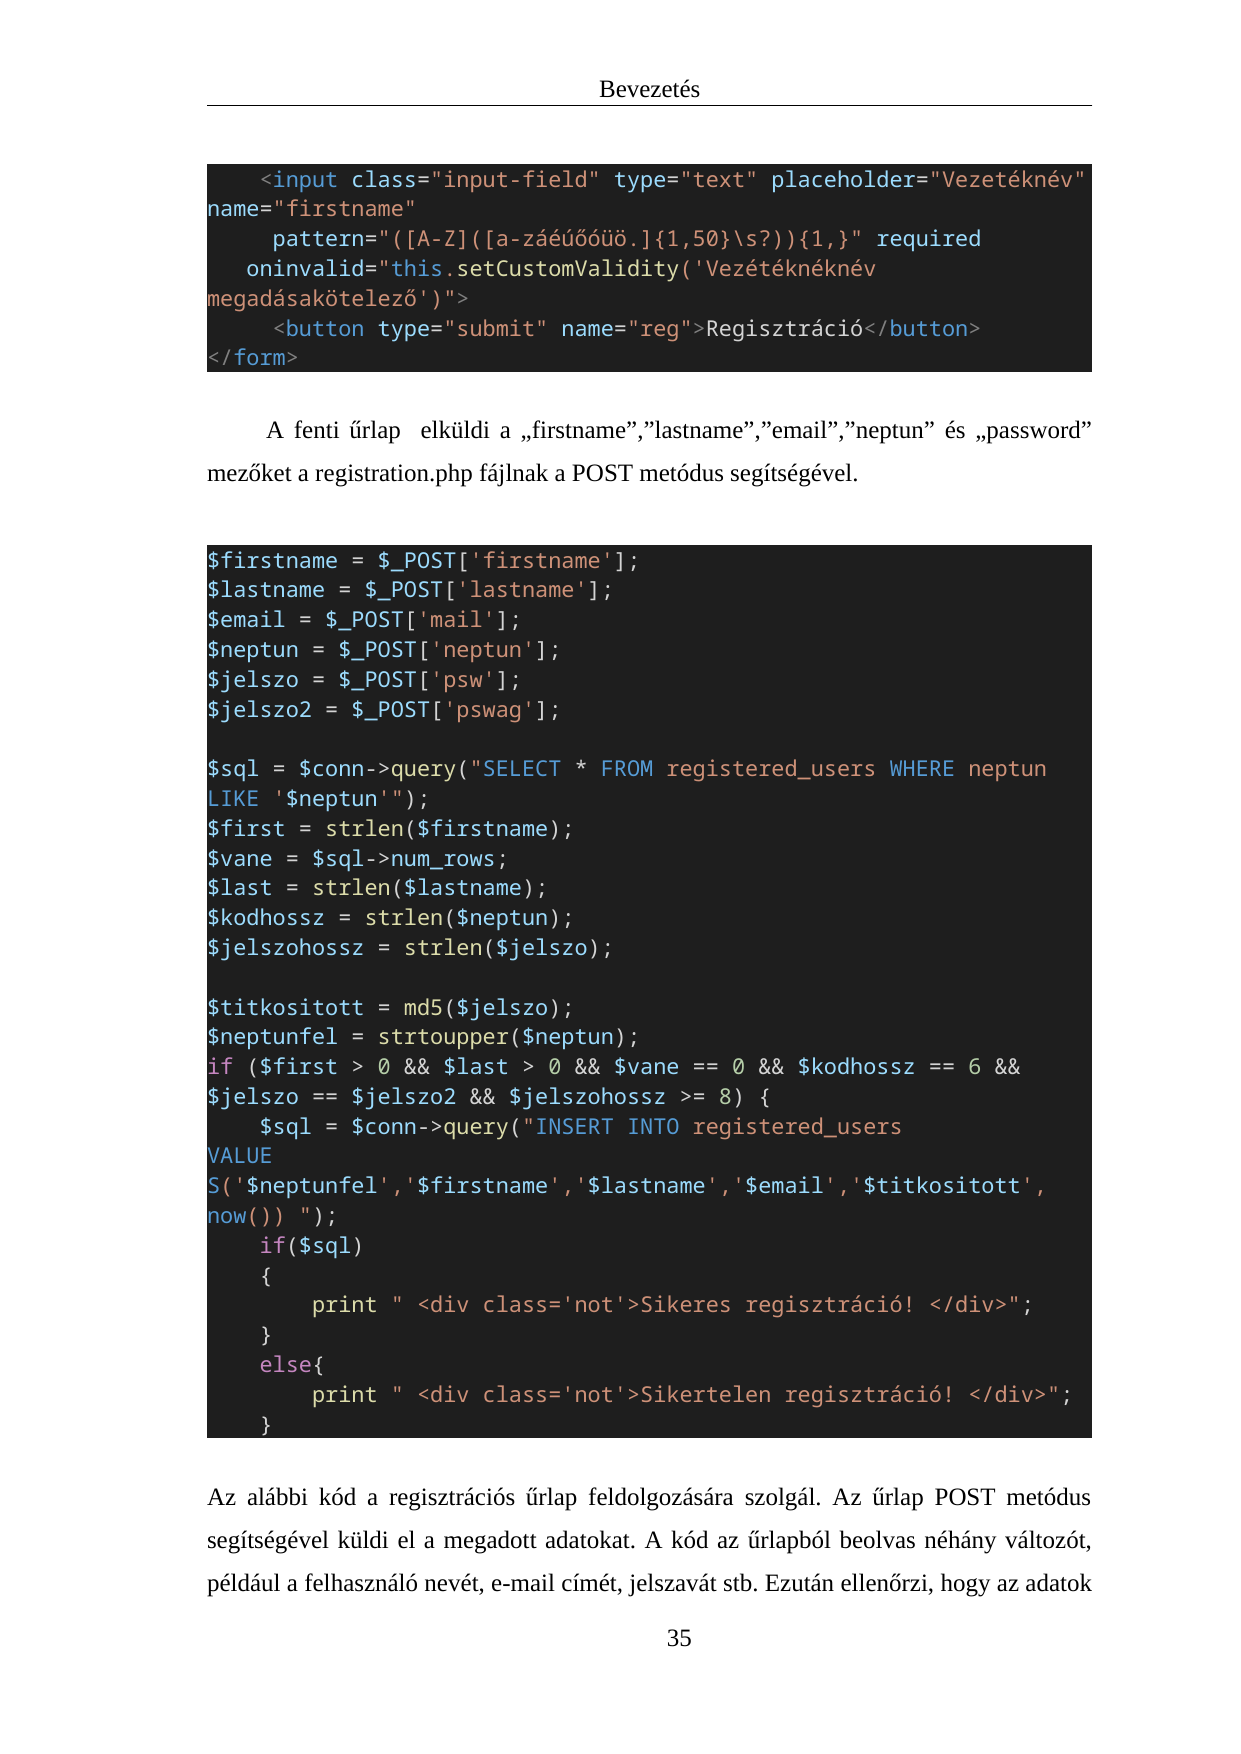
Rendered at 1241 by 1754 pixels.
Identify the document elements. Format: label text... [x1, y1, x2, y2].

text $last = strlen($lastname); [207, 872, 1092, 902]
text print " <div class='not'>Sikeres regisztráció! </div>"; [207, 1289, 1092, 1319]
text oninvalid="this.setCustomValidity('Vezétéknéknév megadásakötelező')"> [207, 253, 1092, 313]
text } [207, 1409, 1092, 1438]
text $sql = $conn->query("SELECT * FROM registered_users WHERE neptun LIKE '$neptun'"); [207, 753, 1092, 813]
text { [207, 1260, 1092, 1289]
text print " <div class='not'>Sikertelen regisztráció! </div>"; [207, 1379, 1092, 1409]
text <button type="submit" name="reg">Regisztráció</button> [207, 313, 1092, 342]
text $neptun = $_POST['neptun']; [207, 634, 1092, 664]
text } [207, 1319, 1092, 1349]
text $lastname = $_POST['lastname']; [207, 574, 1092, 604]
text $vane = $sql->num_rows; [207, 843, 1092, 872]
text $sql = $conn->query("INSERT INTO registered_users VALUES('$neptunfel','$firstname','$lastname','$email','$titkositott', now()) "); [207, 1111, 1092, 1230]
text if($sql) [207, 1230, 1092, 1260]
text $titkositott = md5($jelszo); [207, 992, 1092, 1021]
text </form> [207, 342, 1092, 372]
text else{ [207, 1349, 1092, 1379]
text $neptunfel = strtoupper($neptun); [207, 1021, 1092, 1051]
text <input class="input-field" type="text" placeholder="Vezetéknév" name="firstname" [207, 164, 1092, 223]
text $firstname = $_POST['firstname']; [207, 545, 1092, 574]
text $jelszohossz = strlen($jelszo); [207, 932, 1092, 962]
text $kodhossz = strlen($neptun); [207, 902, 1092, 932]
text A fenti űrlap elküldi a „firstname”,”lastname”,”email”,”neptun” és „password” mezőket a registration.php fájlnak a POST metódus segítségével. [207, 415, 1092, 487]
text $first = strlen($firstname); [207, 813, 1092, 843]
text $jelszo2 = $_POST['pswag']; [207, 694, 1092, 723]
text $email = $_POST['mail']; [207, 604, 1092, 634]
text $jelszo = $_POST['psw']; [207, 664, 1092, 694]
text if ($first > 0 && $last > 0 && $vane == 0 && $kodhossz == 6 && $jelszo == $jelszo2 && $jelszohossz >= 8) { [207, 1051, 1092, 1111]
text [207, 1482, 1092, 1597]
text pattern="([A-Z]([a-záéúőóüö.]{1,50}\s?)){1,}" required [207, 223, 1092, 253]
